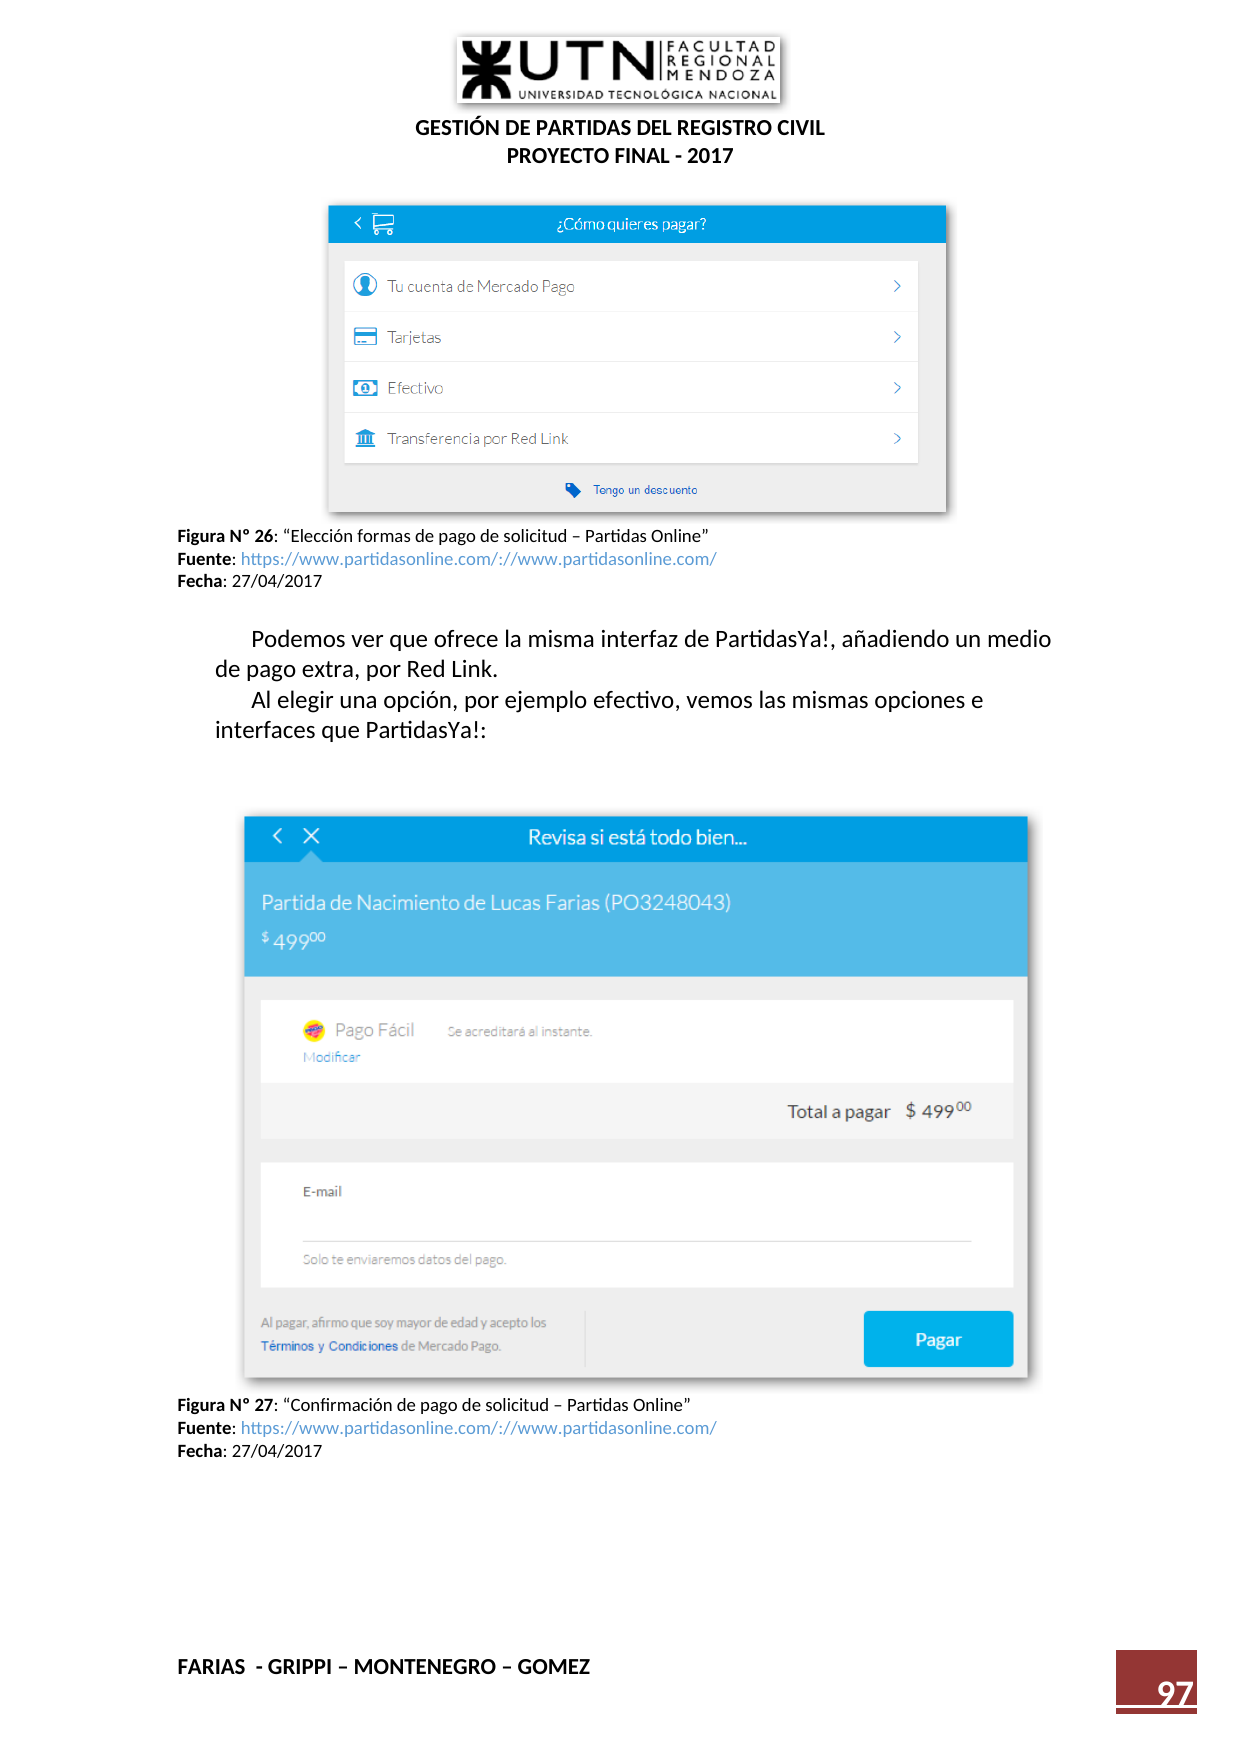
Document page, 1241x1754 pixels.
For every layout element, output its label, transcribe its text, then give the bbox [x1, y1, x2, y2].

picture [449, 29, 791, 114]
text Fecha: 27/04/2017 [177, 570, 1063, 593]
list Podemos ver que ofrece la misma interfaz de PartidasYa!, añadiendo un medio de pago extra, por Red Link. [215, 623, 1063, 684]
text Figura Nº 26: “Elección formas de pago de solicitud – Partidas Online” [177, 524, 1063, 547]
text Fuente: https://www.partidasonline.com/://www.partidasonline.com/ [177, 1416, 1063, 1439]
list Al elegir una opción, por ejemplo efectivo, vemos las mismas opciones e interfaces que PartidasYa!: [215, 684, 1063, 745]
text Fecha: 27/04/2017 [177, 1439, 1063, 1462]
picture [234, 806, 1044, 1394]
text Fuente: https://www.partidasonline.com/://www.partidasonline.com/ [177, 547, 1063, 570]
picture [320, 197, 958, 524]
text Figura Nº 27: “Confirmación de pago de solicitud – Partidas Online” [177, 1393, 1063, 1416]
